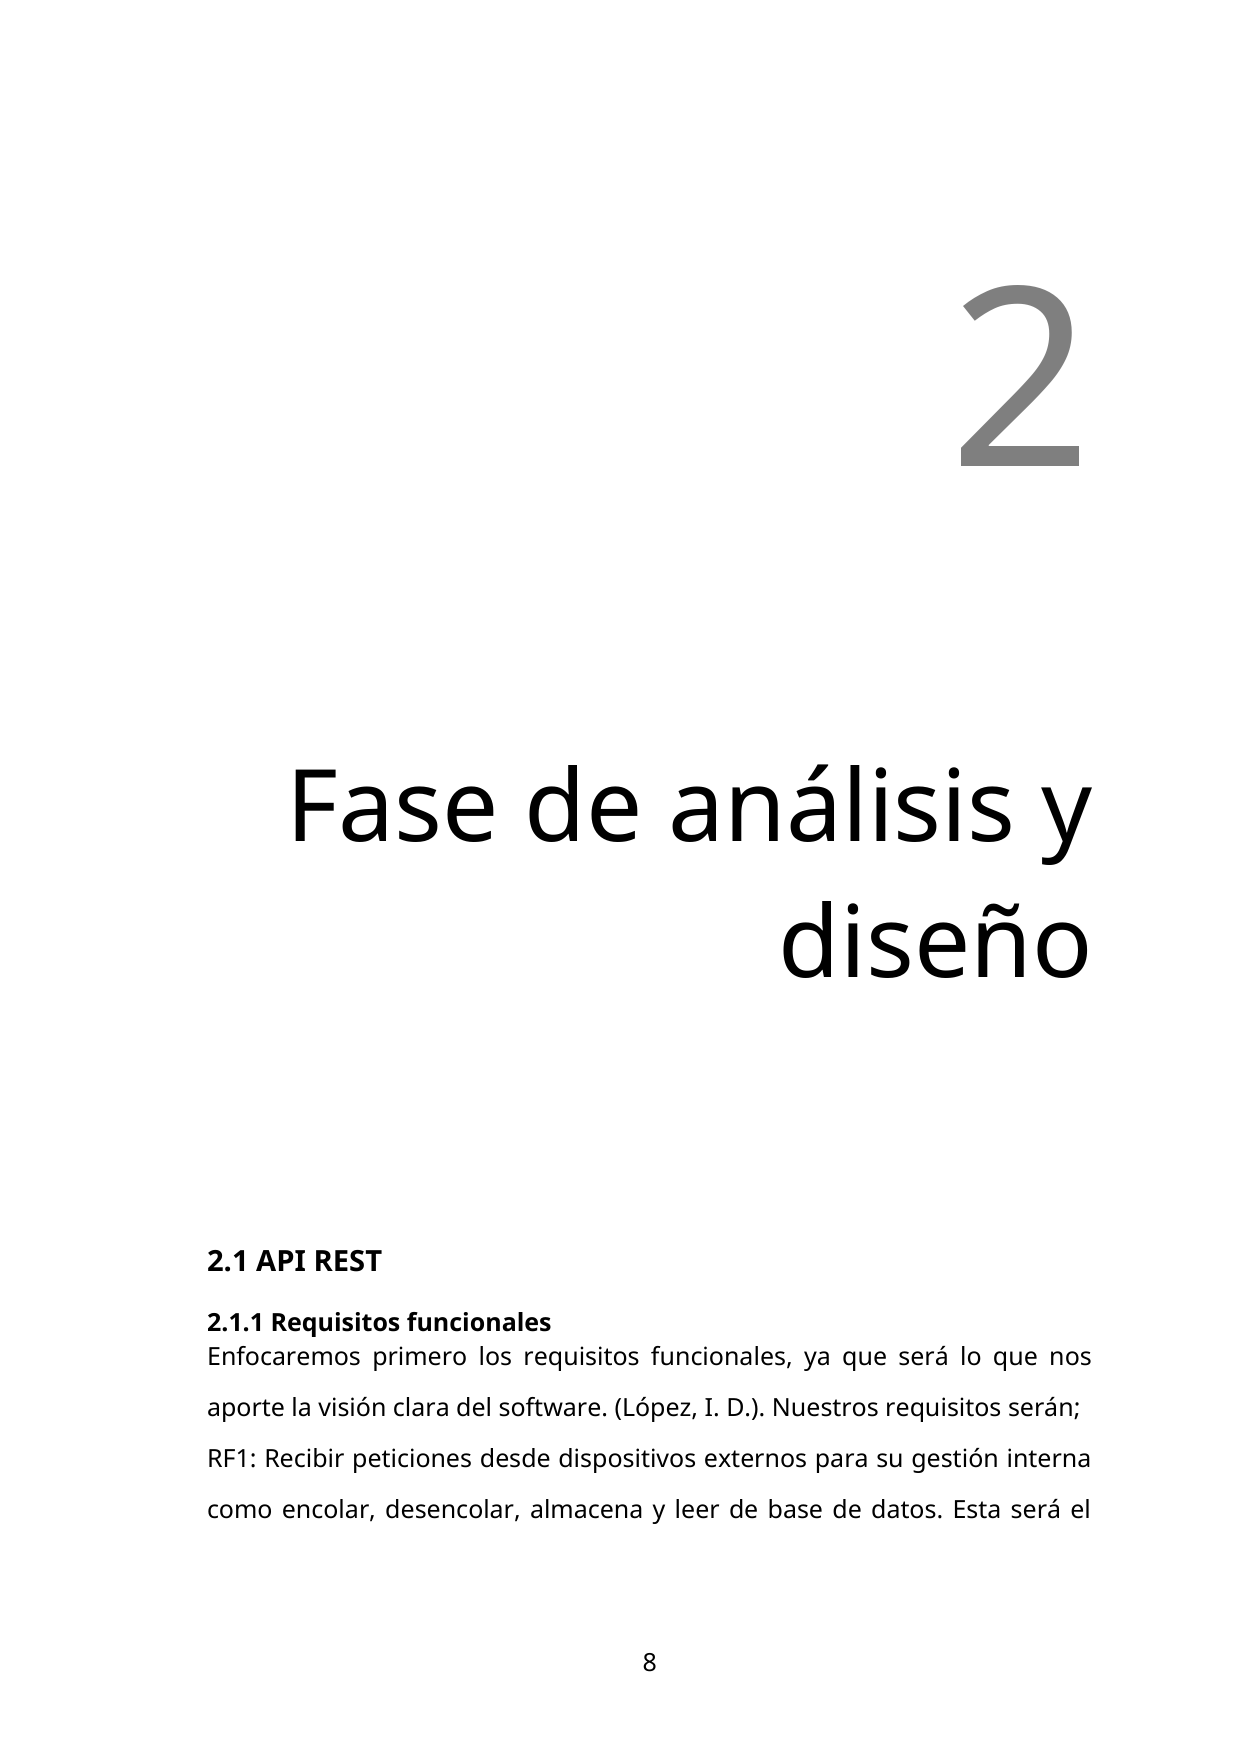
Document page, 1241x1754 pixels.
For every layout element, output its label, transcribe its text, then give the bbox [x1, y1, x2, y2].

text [207, 1440, 1092, 1525]
text 2.1 API REST [207, 1241, 1092, 1280]
text Enfocaremos primero los requisitos funcionales, ya que será lo que nos aporte la visión clara del software. (López, I. D.). Nuestros requisitos serán; [207, 1338, 1092, 1423]
text 2.1.1 Requisitos funcionales [207, 1304, 1092, 1338]
text 2 [207, 199, 1092, 539]
text Fase de análisis y diseño [207, 734, 1092, 1007]
